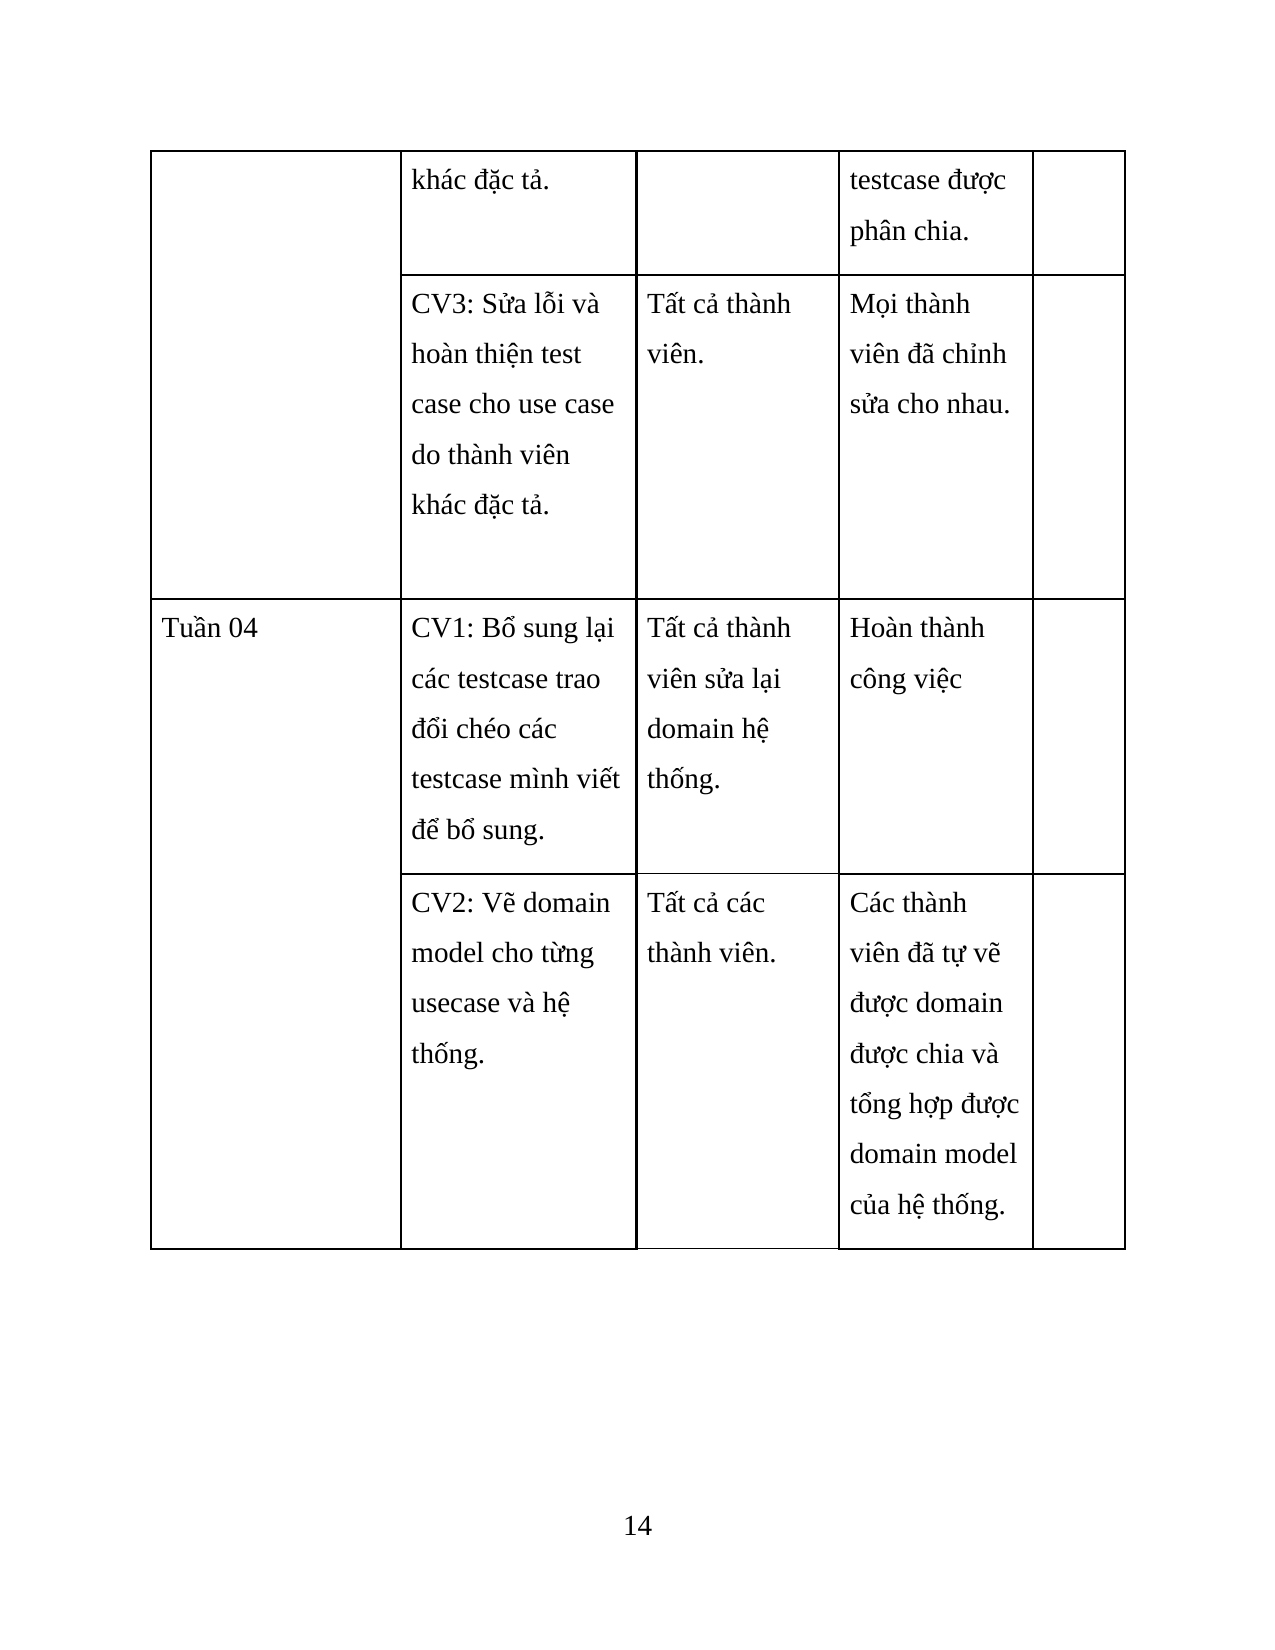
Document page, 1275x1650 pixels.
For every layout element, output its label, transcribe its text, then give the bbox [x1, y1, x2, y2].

table_cell [1034, 875, 1124, 1247]
table_cell Tuần 04 [152, 600, 400, 1247]
table_cell [1034, 276, 1124, 598]
table_cell Hoàn thành công việc [840, 600, 1032, 872]
table_cell CV2: Vẽ domain model cho từng usecase và hệ thống. [402, 875, 635, 1247]
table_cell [638, 152, 838, 273]
table_cell CV1: Bổ sung lại các testcase trao đổi chéo các testcase mình viết để bổ sung. [402, 600, 635, 872]
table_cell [402, 152, 635, 273]
table_cell Tất cả thành viên. [638, 276, 838, 598]
table_cell Các thành viên đã tự vẽ được domain được chia và tổng hợp được domain model của hệ thống. [840, 875, 1032, 1247]
table_cell [1034, 600, 1124, 872]
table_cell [638, 874, 838, 1247]
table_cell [840, 152, 1032, 273]
table_cell Tất cả thành viên sửa lại domain hệ thống. [638, 600, 838, 872]
table_cell [1034, 152, 1124, 273]
table_cell CV3: Sửa lỗi và hoàn thiện test case cho use case do thành viên khác đặc tả. [402, 276, 635, 598]
table_cell Mọi thành viên đã chỉnh sửa cho nhau. [840, 276, 1032, 598]
